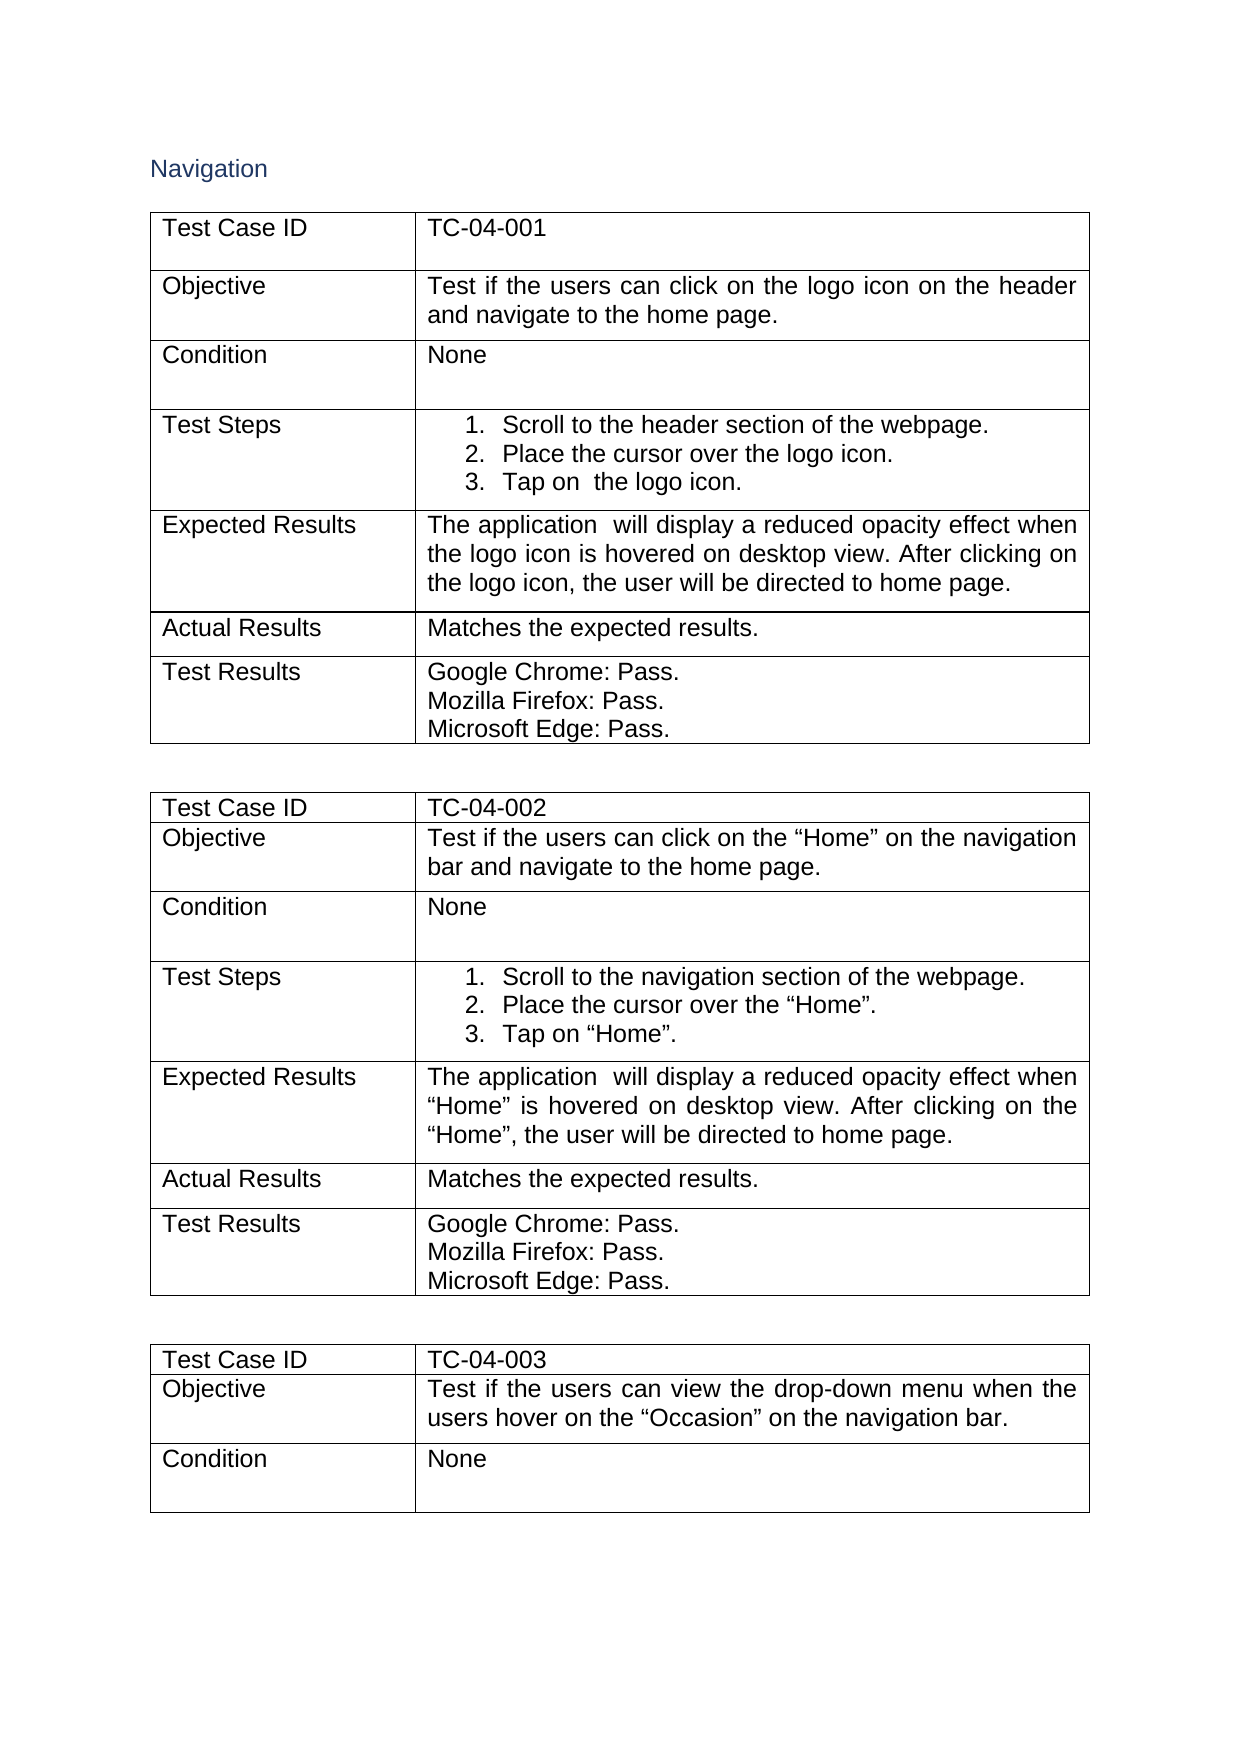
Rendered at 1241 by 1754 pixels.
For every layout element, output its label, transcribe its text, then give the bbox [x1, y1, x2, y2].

table_cell Condition [151, 1444, 415, 1512]
table_cell Test if the users can click on the “Home” on the navigation bar and navigate to the home page. [416, 823, 1089, 891]
table_cell Expected Results [151, 511, 415, 611]
table_cell None [416, 1444, 1089, 1512]
table_cell Condition [151, 341, 415, 409]
table_header Test Case ID [151, 213, 415, 270]
table_cell Test if the users can click on the logo icon on the header and navigate to the home page. [416, 271, 1089, 339]
table_cell Actual Results [151, 1164, 415, 1208]
table_cell Google Chrome: Pass. Mozilla Firefox: Pass. Microsoft Edge: Pass. [416, 657, 1089, 743]
subtitle Navigation [150, 154, 1090, 183]
table_cell Actual Results [151, 613, 415, 656]
table_cell Matches the expected results. [416, 1164, 1089, 1208]
table_header TC-04-001 [416, 213, 1089, 270]
table_cell None [416, 892, 1089, 961]
table_header Test Case ID [151, 793, 415, 822]
table_header TC-04-002 [416, 793, 1089, 822]
table_cell Condition [151, 892, 415, 961]
table_cell Objective [151, 271, 415, 339]
table_header Test Case ID [151, 1345, 415, 1373]
table_cell The application will display a reduced opacity effect when “Home” is hovered on desktop view. After clicking on the “Home”, the user will be directed to home page. [416, 1062, 1089, 1163]
table_cell Objective [151, 823, 415, 891]
table_header TC-04-003 [416, 1345, 1089, 1373]
table_cell Objective [151, 1375, 415, 1443]
table_cell Test if the users can view the drop-down menu when the users hover on the “Occasion” on the navigation bar. [416, 1375, 1089, 1443]
table_cell Scroll to the navigation section of the webpage. Place the cursor over the “Home”. Tap on “Home”. [416, 962, 1089, 1061]
table_cell Test Steps [151, 410, 415, 509]
table_cell Google Chrome: Pass. Mozilla Firefox: Pass. Microsoft Edge: Pass. [416, 1209, 1089, 1295]
table_cell Test Results [151, 657, 415, 743]
table_cell Test Steps [151, 962, 415, 1061]
table_cell None [416, 341, 1089, 409]
table_cell Matches the expected results. [416, 613, 1089, 656]
table_cell Scroll to the header section of the webpage. Place the cursor over the logo icon. Tap on the logo icon. [416, 410, 1089, 509]
table_cell Expected Results [151, 1062, 415, 1163]
table_cell Test Results [151, 1209, 415, 1295]
table_cell The application will display a reduced opacity effect when the logo icon is hovered on desktop view. After clicking on the logo icon, the user will be directed to home page. [416, 511, 1089, 611]
